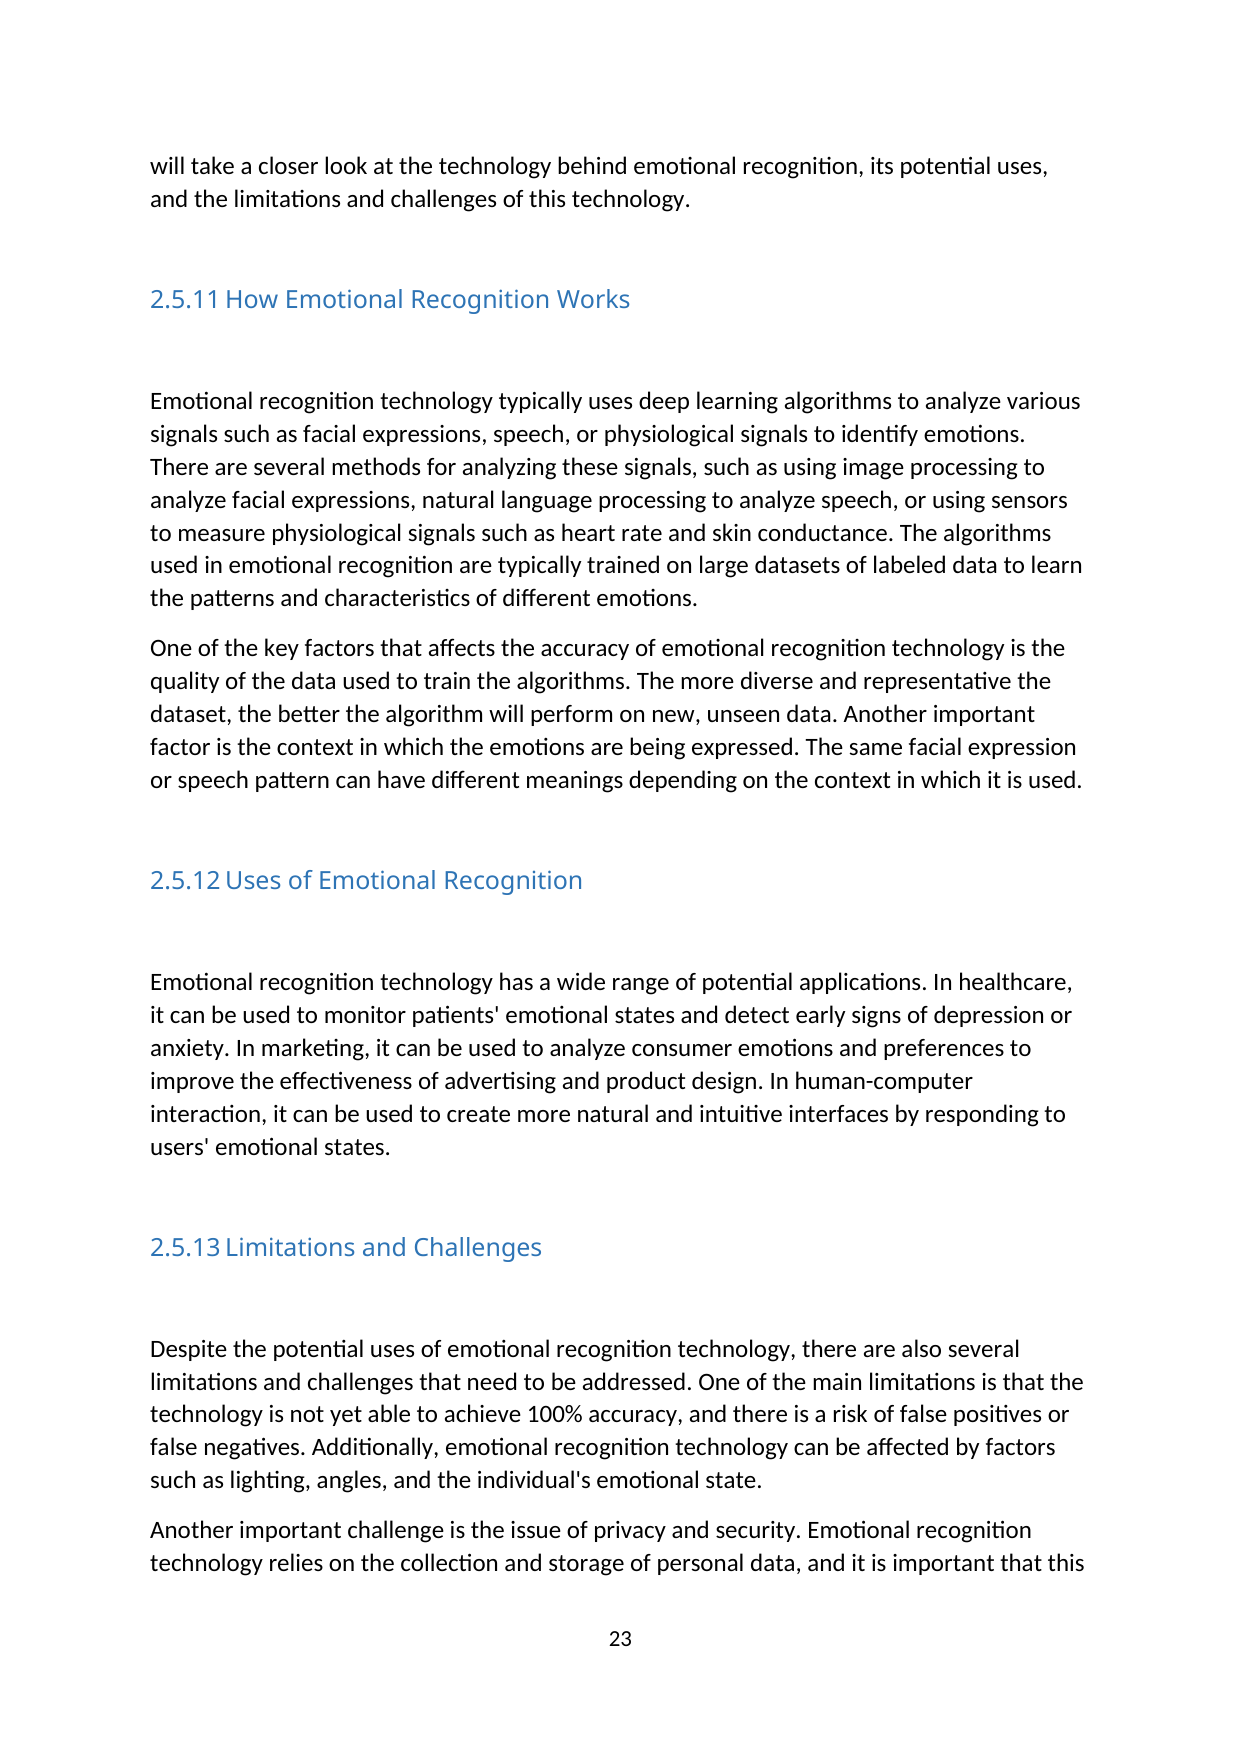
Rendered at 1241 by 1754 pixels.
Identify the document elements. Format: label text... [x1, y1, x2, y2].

subtitle How Emotional Recognition Works [150, 282, 1090, 316]
text Despite the potential uses of emotional recognition technology, there are also several limitations and challenges that need to be addressed. One of the main limitations is that the technology is not yet able to achieve 100% accuracy, and there is a risk of false positives or false negatives. Additionally, emotional recognition technology can be affected by factors such as lighting, angles, and the individual's emotional state. [150, 1333, 1090, 1495]
subtitle Limitations and Challenges [150, 1230, 1090, 1264]
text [150, 150, 1090, 213]
text Emotional recognition technology has a wide range of potential applications. In healthcare, it can be used to monitor patients' emotional states and detect early signs of depression or anxiety. In marketing, it can be used to analyze consumer emotions and preferences to improve the effectiveness of advertising and product design. In human-computer interaction, it can be used to create more natural and intuitive interfaces by responding to users' emotional states. [150, 966, 1090, 1161]
subtitle Uses of Emotional Recognition [150, 863, 1090, 897]
text Emotional recognition technology typically uses deep learning algorithms to analyze various signals such as facial expressions, speech, or physiological signals to identify emotions. There are several methods for analyzing these signals, such as using image processing to analyze facial expressions, natural language processing to analyze speech, or using sensors to measure physiological signals such as heart rate and skin conductance. The algorithms used in emotional recognition are typically trained on large datasets of labeled data to learn the patterns and characteristics of different emotions. [150, 385, 1090, 613]
text One of the key factors that affects the accuracy of emotional recognition technology is the quality of the data used to train the algorithms. The more diverse and representative the dataset, the better the algorithm will perform on new, unseen data. Another important factor is the context in which the emotions are being expressed. The same facial expression or speech pattern can have different meanings depending on the context in which it is used. [150, 632, 1090, 794]
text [150, 1514, 1090, 1577]
